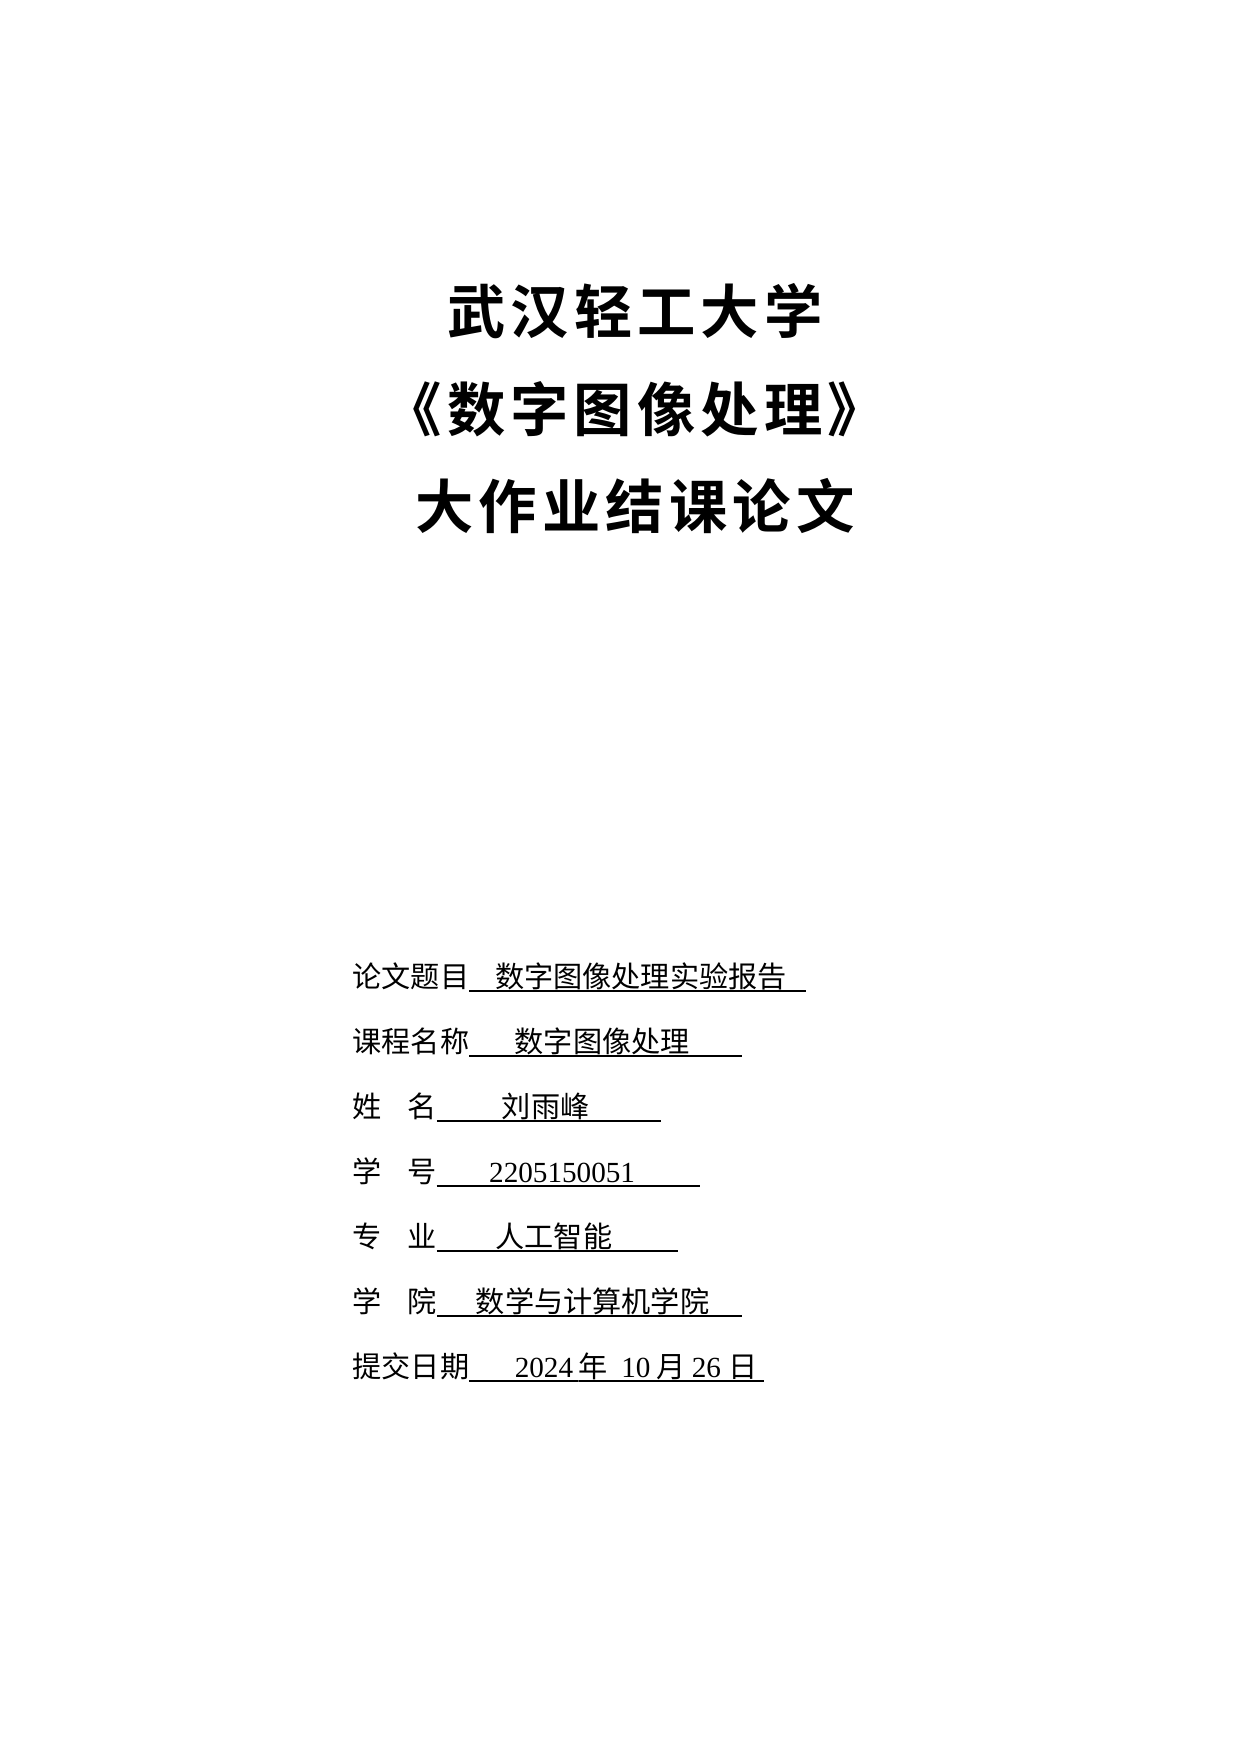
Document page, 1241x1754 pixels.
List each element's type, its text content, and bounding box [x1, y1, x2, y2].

text 学 号 2205150051 [177, 1137, 1093, 1202]
text 姓 名 刘雨峰 [177, 1072, 1093, 1137]
text 大作业结课论文 [177, 454, 1093, 552]
text 学 院 数学与计算机学院 [177, 1267, 1093, 1332]
text 武汉轻工大学 [177, 259, 1093, 357]
text 《数字图像处理》 [177, 357, 1093, 454]
text 课程名称 数字图像处理 [177, 1007, 1093, 1072]
text 专 业 人工智能 [177, 1202, 1093, 1267]
text 提交日期 2024年 10月 26 日 [177, 1332, 1093, 1397]
text 论文题目 数字图像处理实验报告 [177, 942, 1093, 1007]
